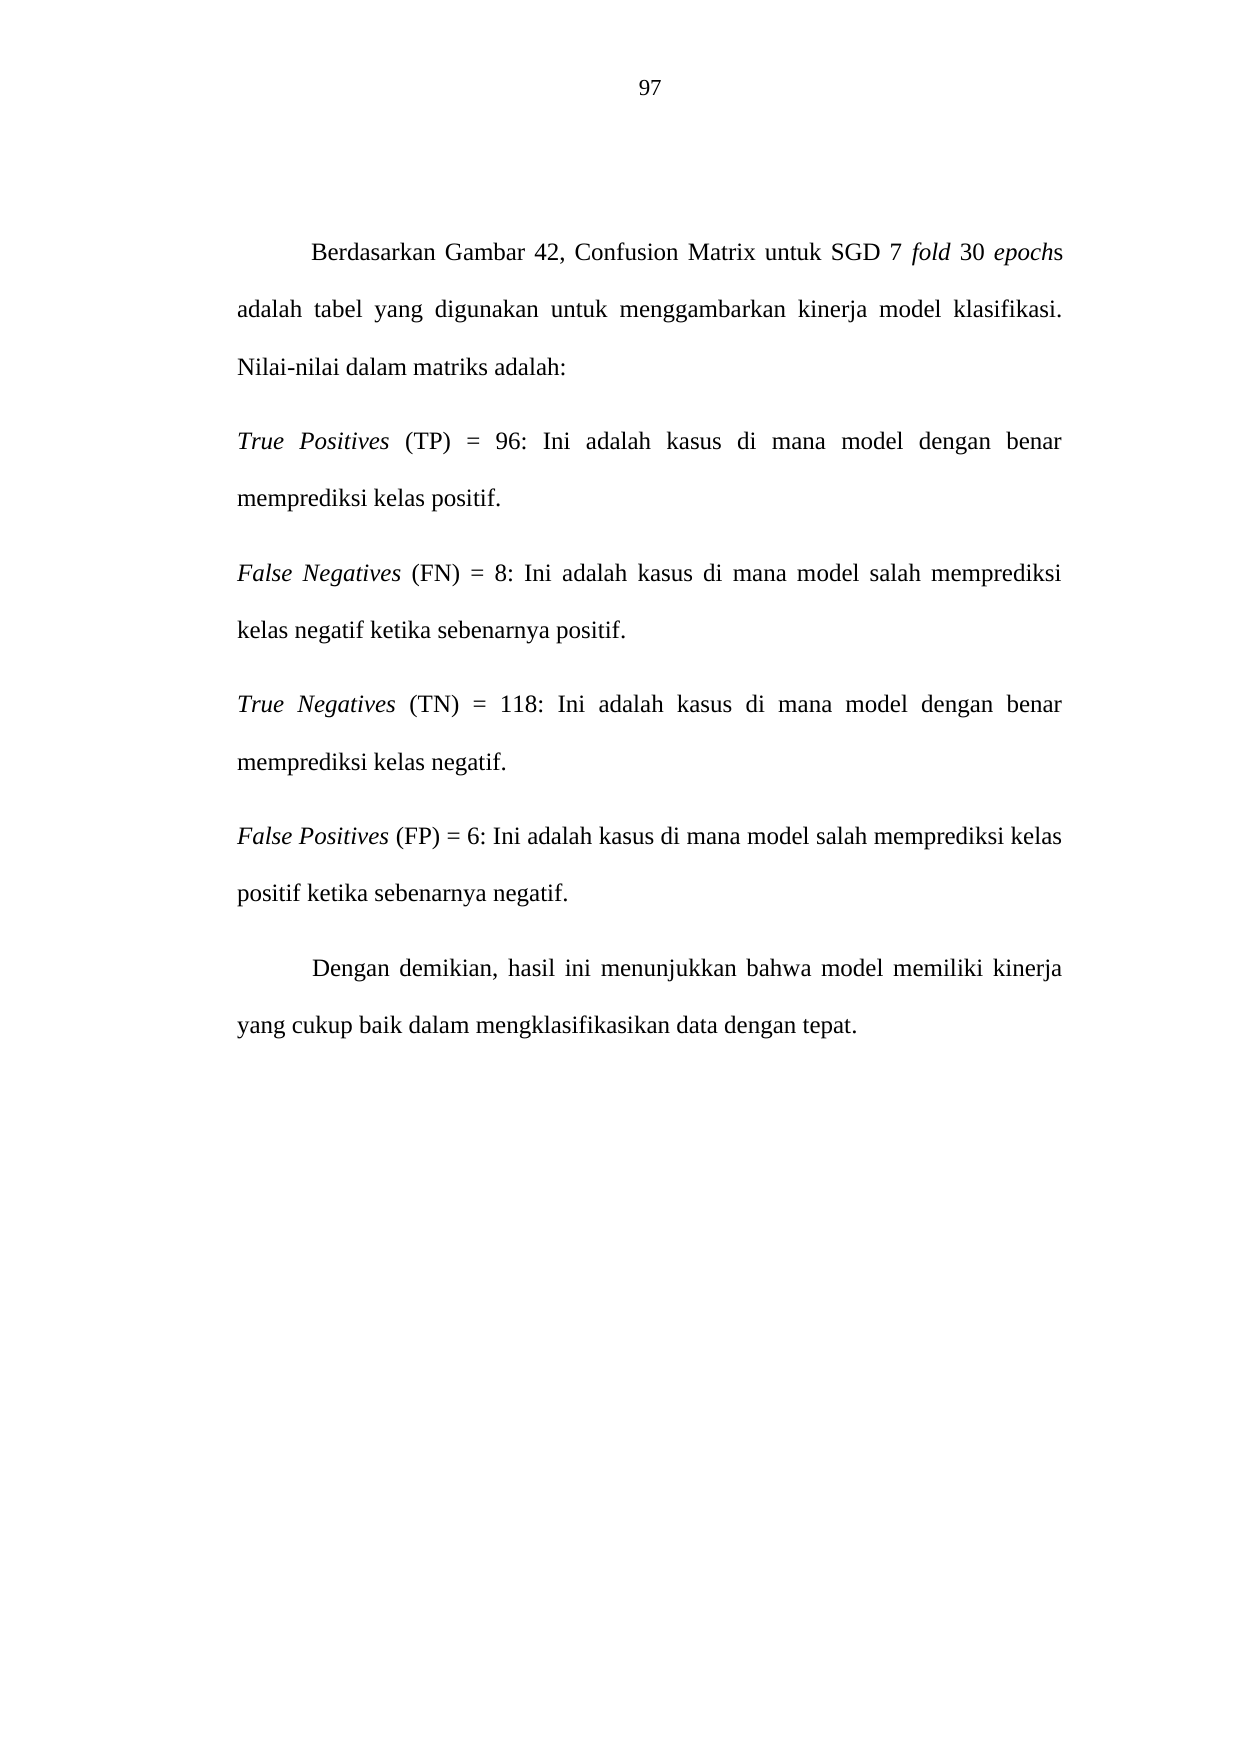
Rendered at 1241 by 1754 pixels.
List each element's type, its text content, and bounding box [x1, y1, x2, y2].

text True Negatives (TN) = 118: Ini adalah kasus di mana model dengan benar memprediksi kelas negatif. [237, 689, 1063, 776]
text True Positives (TP) = 96: Ini adalah kasus di mana model dengan benar memprediksi kelas positif. [237, 426, 1063, 512]
text False Positives (FP) = 6: Ini adalah kasus di mana model salah memprediksi kelas positif ketika sebenarnya negatif. [237, 821, 1063, 907]
text False Negatives (FN) = 8: Ini adalah kasus di mana model salah memprediksi kelas negatif ketika sebenarnya positif. [237, 558, 1063, 644]
text Dengan demikian, hasil ini menunjukkan bahwa model memiliki kinerja yang cukup baik dalam mengklasifikasikan data dengan tepat. [237, 953, 1063, 1039]
text Berdasarkan Gambar 42, Confusion Matrix untuk SGD 7 fold 30 epochs adalah tabel yang digunakan untuk menggambarkan kinerja model klasifikasi. Nilai-nilai dalam matriks adalah: [237, 237, 1063, 381]
